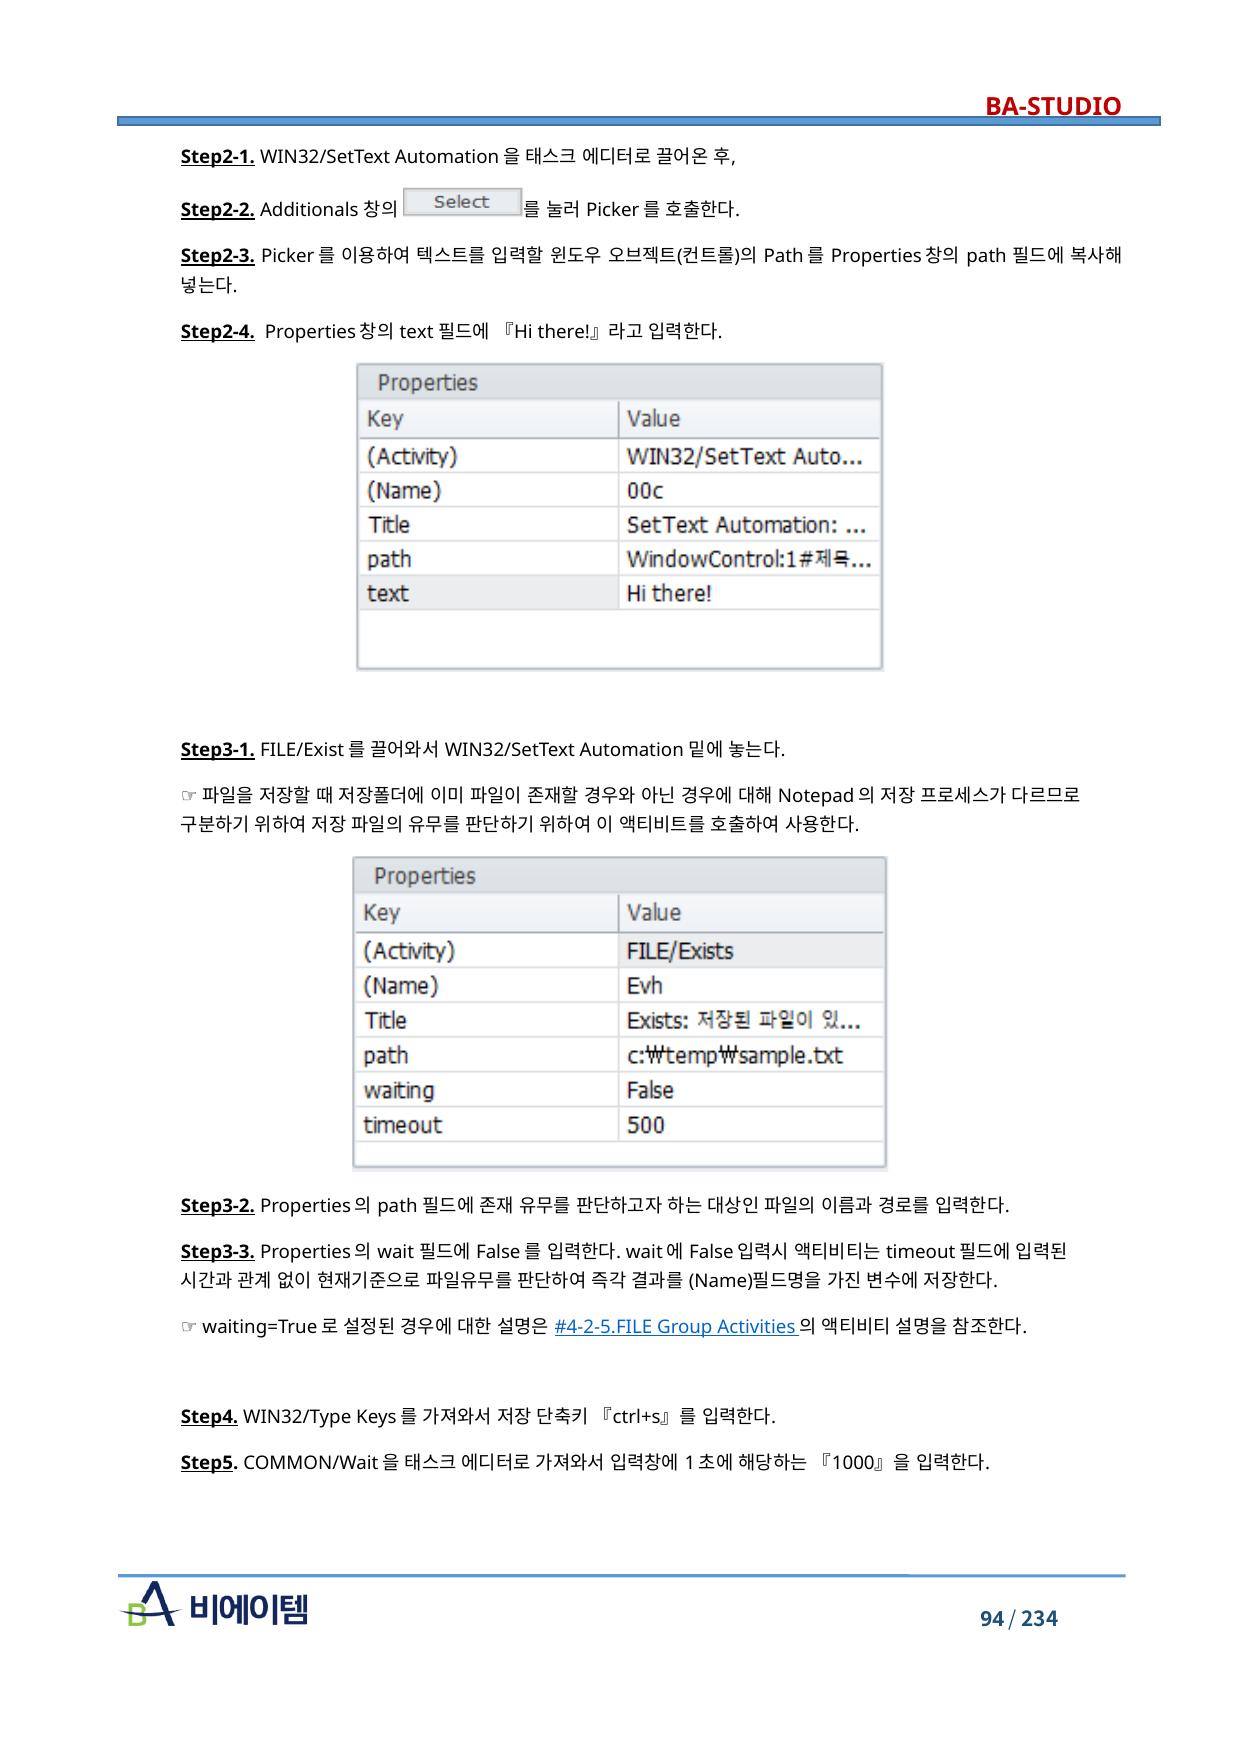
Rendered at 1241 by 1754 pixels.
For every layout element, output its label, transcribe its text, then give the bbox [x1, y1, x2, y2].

text Step2-4. Properties창의 text 필드에 『Hi there!』라고 입력한다. [181, 316, 1122, 343]
text Step2-1. WIN32/SetText Automation을 태스크 에디터로 끌어온 후, [181, 141, 1122, 168]
picture [403, 187, 524, 217]
picture [118, 1581, 308, 1626]
text ☞ waiting=True로 설정된 경우에 대한 설명은 #4-2-5.FILE Group Activities의 액티비티 설명을 참조한다. [181, 1311, 1122, 1339]
text Step3-1. FILE/Exist를 끌어와서 WIN32/SetText Automation 밑에 놓는다. [181, 735, 1122, 762]
text Step2-3. Picker를 이용하여 텍스트를 입력할 윈도우 오브젝트(컨트롤)의 Path를 Properties창의 path 필드에 복사해 넣는다. [181, 241, 1122, 297]
text Step4. WIN32/Type Keys를 가져와서 저장 단축키 『ctrl+s』를 입력한다. [181, 1402, 1122, 1429]
picture [351, 856, 889, 1172]
text ☞ 파일을 저장할 때 저장폴더에 이미 파일이 존재할 경우와 아닌 경우에 대해 Notepad의 저장 프로세스가 다르므로 구분하기 위하여 저장 파일의 유무를 판단하기 위하여 이 액티비트를 호출하여 사용한다. [181, 781, 1122, 837]
text Step3-2. Properties의 path 필드에 존재 유무를 판단하고자 하는 대상인 파일의 이름과 경로를 입력한다. [181, 1190, 1122, 1217]
text Step2-2. Additionals 창의 를 눌러 Picker를 호출한다. [181, 187, 1122, 222]
text Step5. COMMON/Wait을 태스크 에디터로 가져와서 입력창에 1초에 해당하는 『1000』을 입력한다. [181, 1447, 1122, 1475]
text Step3-3. Properties의 wait 필드에 False를 입력한다. wait에 False입력시 액티비티는 timeout필드에 입력된 시간과 관계 없이 현재기준으로 파일유무를 판단하여 즉각 결과를 (Name)필드명을 가진 변수에 저장한다. [181, 1236, 1122, 1293]
picture [355, 362, 885, 672]
